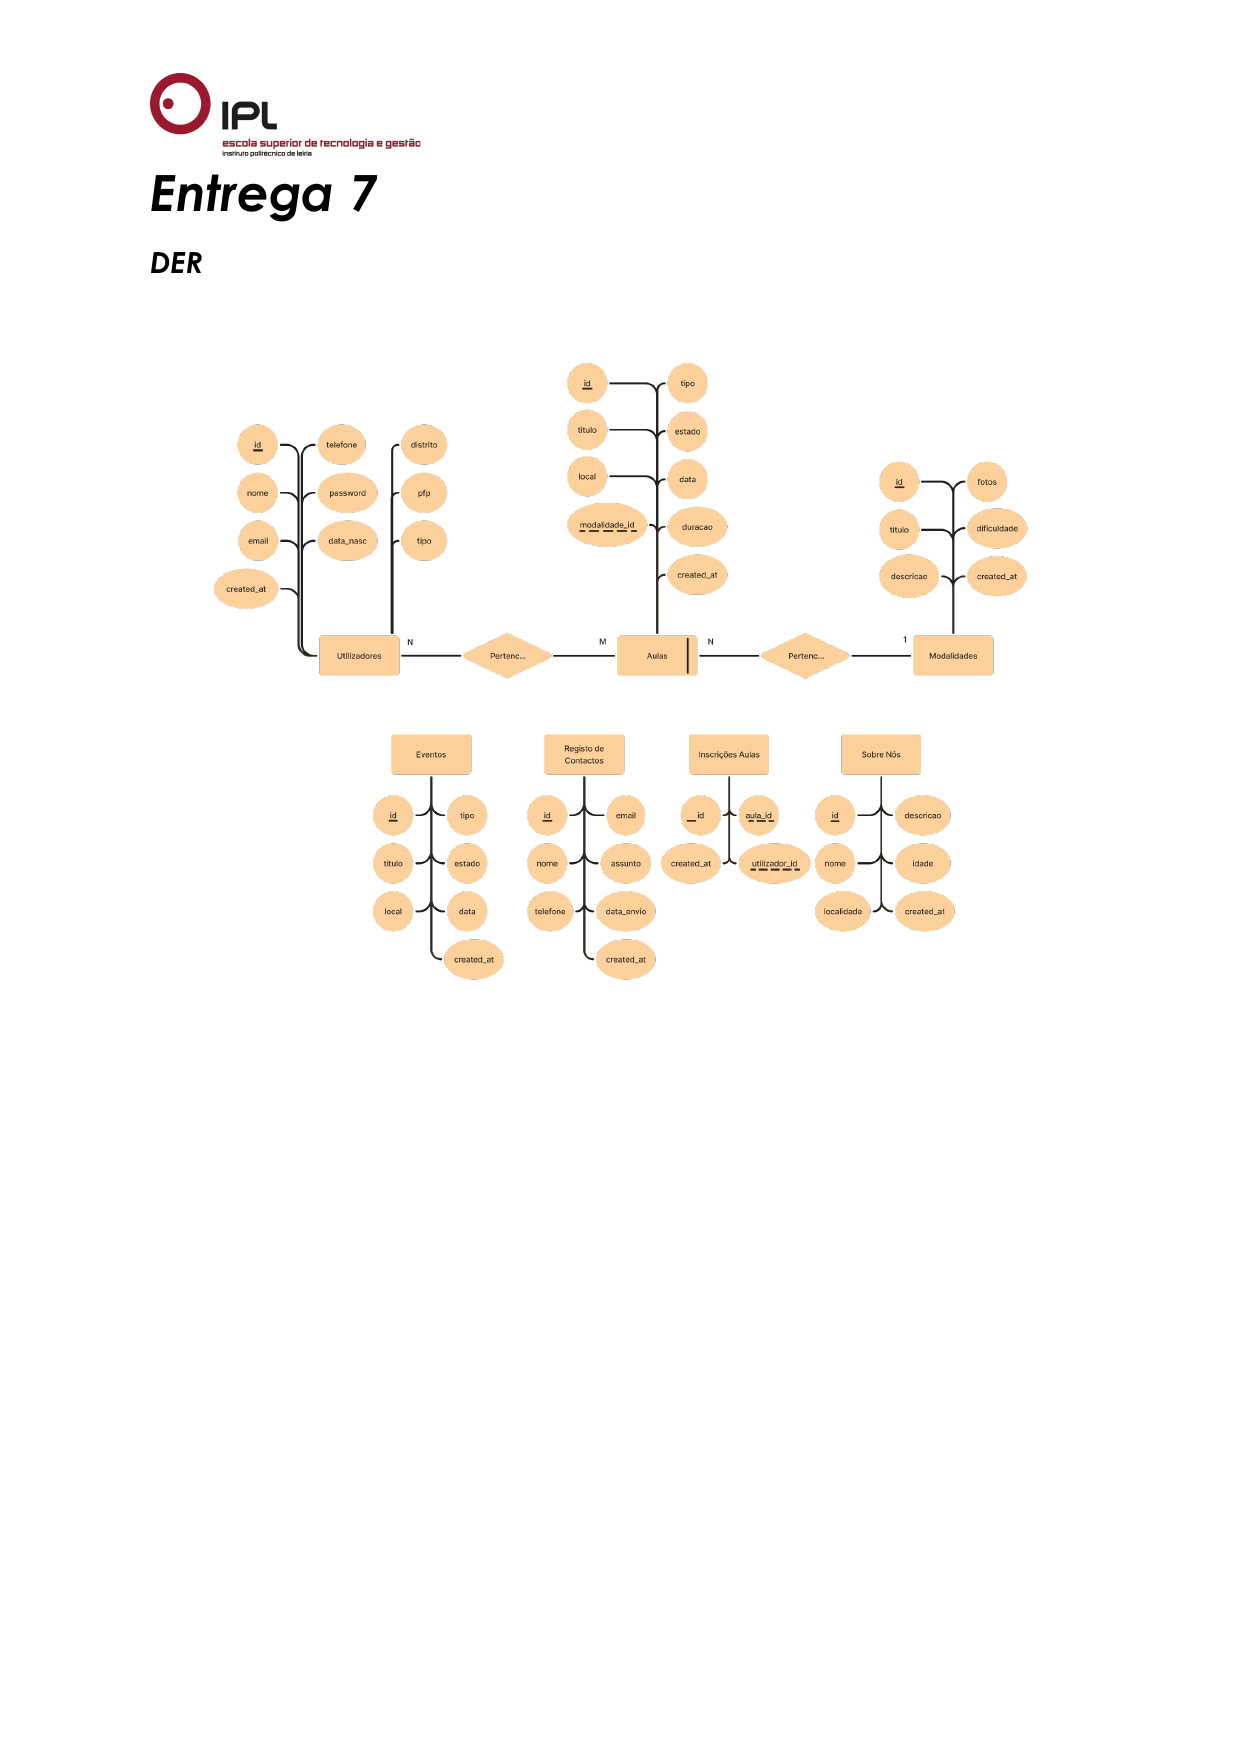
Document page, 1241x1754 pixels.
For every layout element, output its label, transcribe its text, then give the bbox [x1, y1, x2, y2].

picture [150, 299, 1091, 1043]
picture [150, 73, 421, 150]
text DER [150, 244, 1090, 280]
text Entrega 7 [150, 150, 1090, 222]
